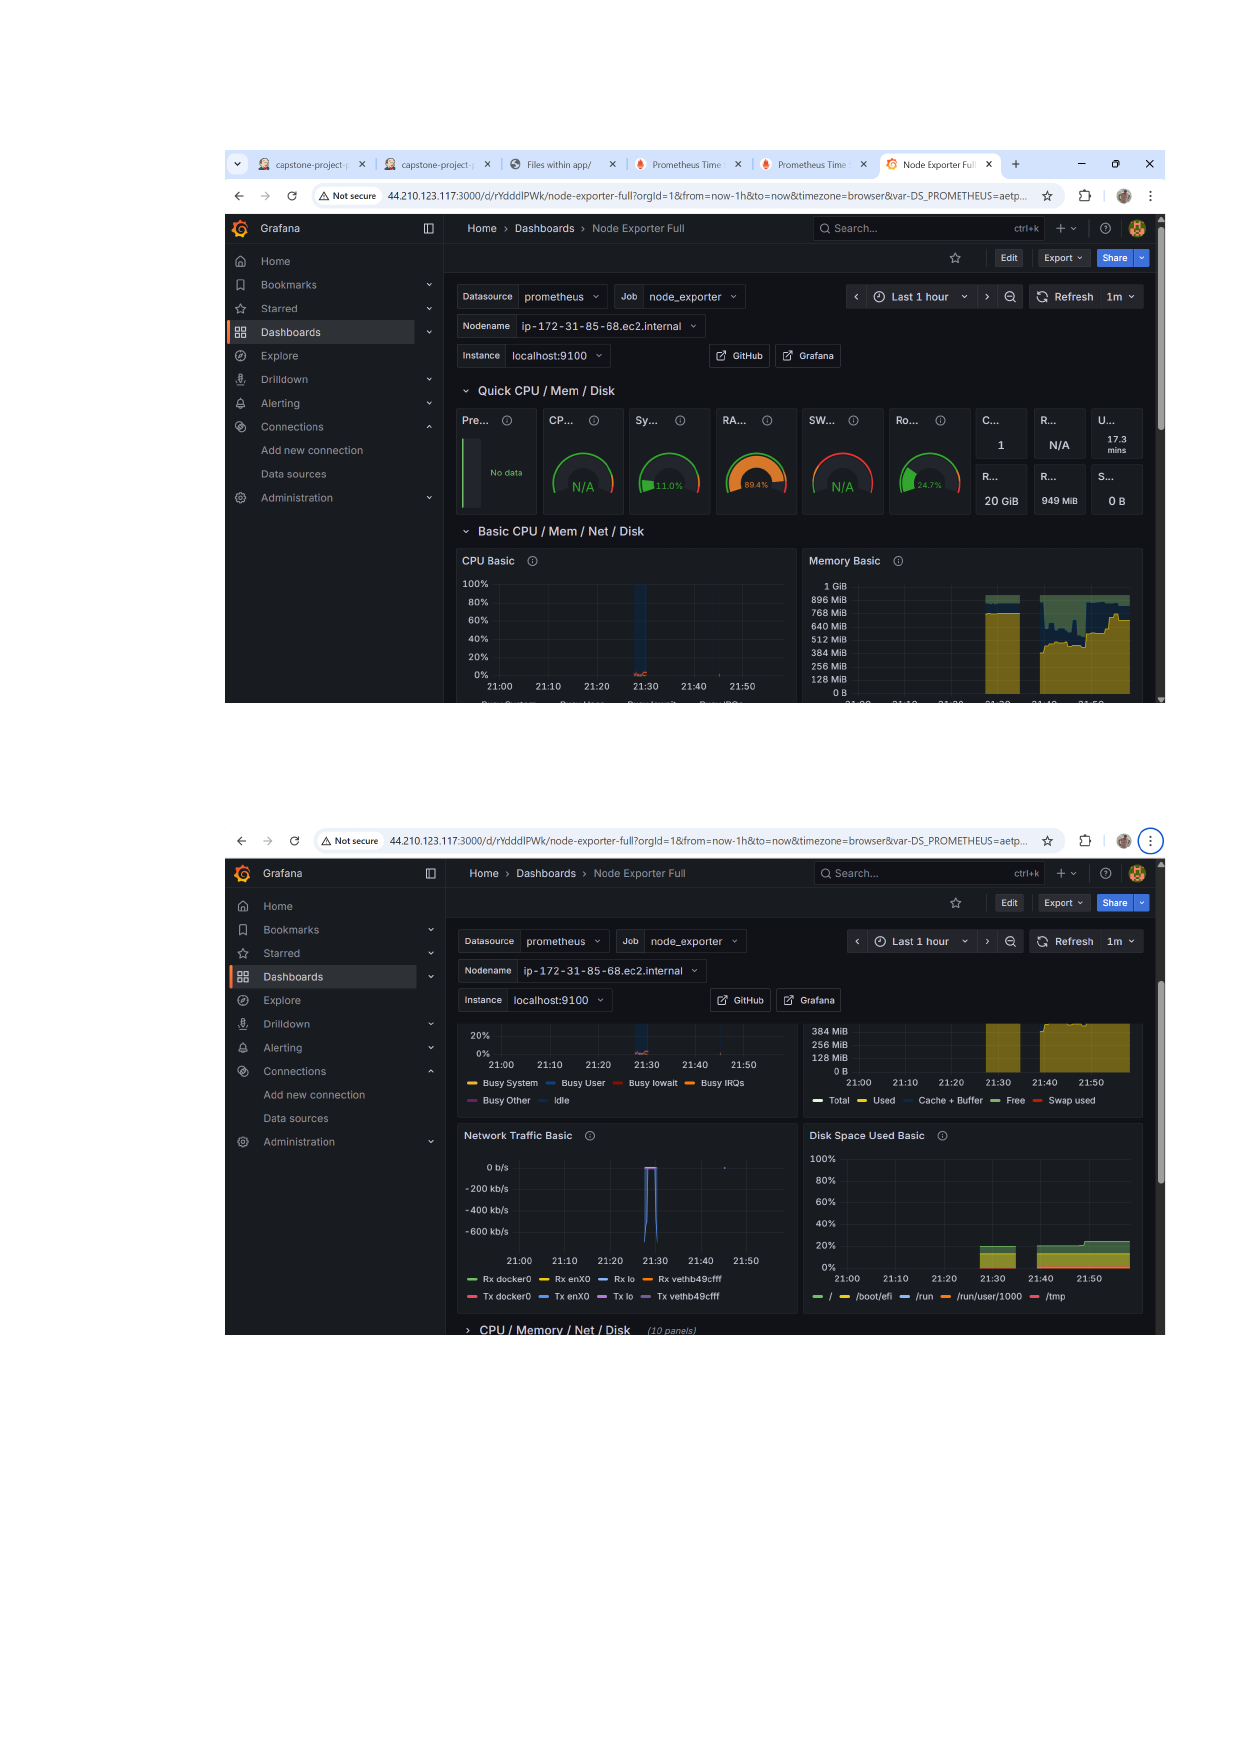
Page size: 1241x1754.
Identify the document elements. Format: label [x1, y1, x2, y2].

picture [225, 150, 1166, 703]
picture [225, 827, 1166, 1335]
